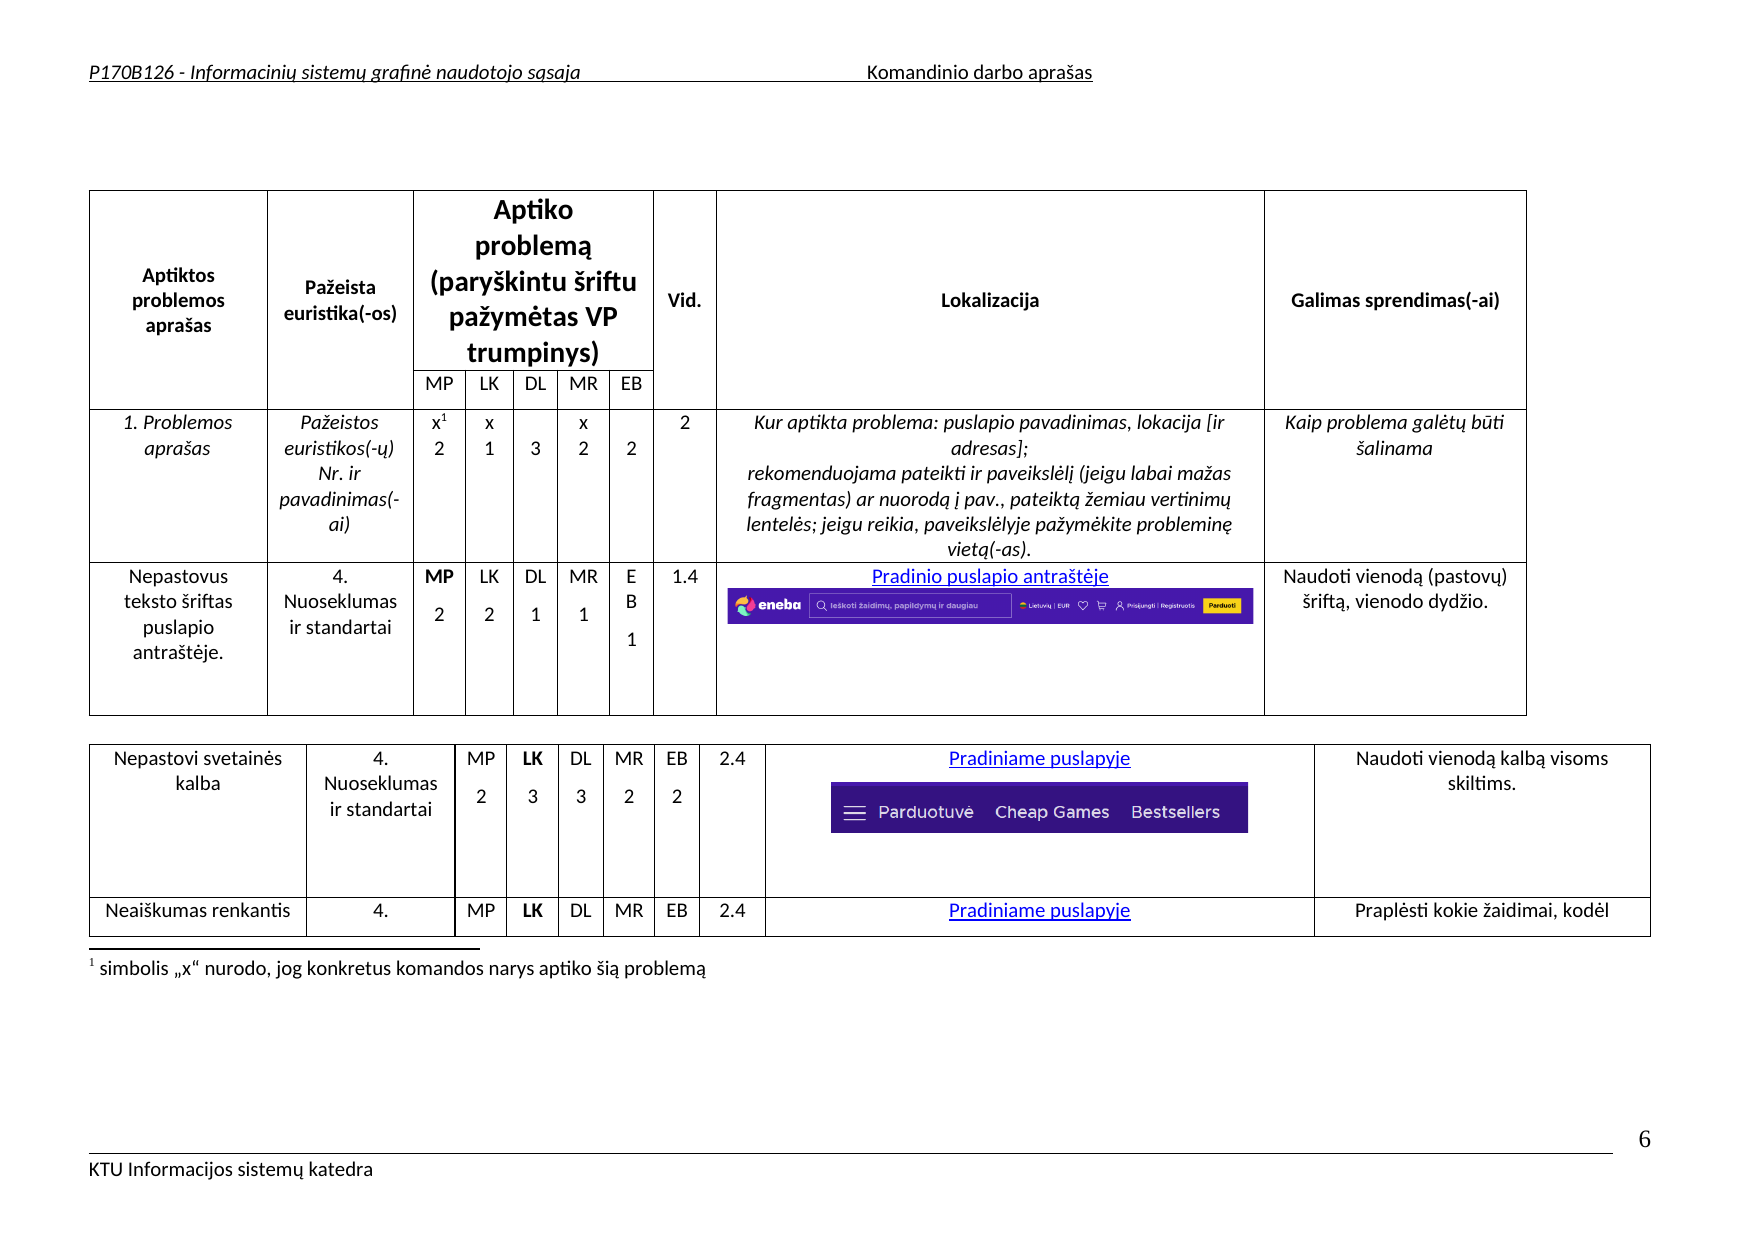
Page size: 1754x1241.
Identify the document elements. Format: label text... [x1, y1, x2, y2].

table_cell Nepastovus teksto šriftas puslapio antraštėje. [90, 563, 267, 715]
table_cell DL 1 [514, 563, 557, 715]
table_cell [766, 898, 1314, 936]
table_header Aptiktos problemos aprašas [90, 191, 267, 408]
table_cell DL [514, 371, 557, 408]
table_cell 1. Problemos aprašas [90, 410, 267, 562]
table_header Pradiniame puslapyje [766, 745, 1314, 897]
table_cell 2.4 [700, 898, 765, 936]
table_cell Kaip problema galėtų būti šalinama [1265, 410, 1526, 562]
table_cell EB 2 [655, 898, 699, 936]
table_header 4. Nuoseklumas ir standartai [307, 745, 454, 897]
table_cell 2 [654, 410, 716, 562]
table_cell 4. Nuoseklumas ir standartai [268, 563, 413, 715]
picture [727, 588, 1254, 624]
table_header Vid. [654, 191, 716, 408]
table_cell LK 2 [466, 563, 513, 715]
table_cell LK 2 [507, 898, 558, 936]
table_header Lokalizacija [717, 191, 1264, 408]
table_header LK 3 [507, 745, 558, 897]
table_cell x 1 [466, 410, 513, 562]
table_cell 3 [514, 410, 557, 562]
table_header Galimas sprendimas(-ai) [1265, 191, 1526, 408]
table_header Pažeista euristika(-os) [268, 191, 413, 408]
table_header Aptiko problemą (paryškintu šriftu pažymėtas VP trumpinys) [414, 191, 653, 369]
table_cell MP [414, 371, 465, 408]
table_cell x 2 [414, 410, 465, 562]
table_cell x 2 [558, 410, 609, 562]
table_cell 2 [610, 410, 653, 562]
table_cell Pradinio puslapio antraštėje [717, 563, 1264, 715]
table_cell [1315, 898, 1650, 936]
table_cell MR [558, 371, 609, 408]
table_cell EB 1 [610, 563, 653, 715]
table_header DL 3 [559, 745, 603, 897]
table_header MR 2 [604, 745, 654, 897]
table_header EB 2 [655, 745, 699, 897]
table_cell DL 2 [559, 898, 603, 936]
table_cell MP 4 [456, 898, 506, 936]
table_header Nepastovi svetainės kalba [90, 745, 306, 897]
picture [831, 782, 1249, 833]
table_cell EB [610, 371, 653, 408]
table_header 2.4 [700, 745, 765, 897]
table_header Naudoti vienodą kalbą visoms skiltims. [1315, 745, 1650, 897]
table_cell LK [466, 371, 513, 408]
table_cell 1.4 [654, 563, 716, 715]
table_cell MR 1 [558, 563, 609, 715]
table_cell Pažeistos euristikos(-ų) Nr. ir pavadinimas(-ai) [268, 410, 413, 562]
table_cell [307, 898, 454, 936]
table_cell Kur aptikta problema: puslapio pavadinimas, lokacija [ir adresas]; rekomenduojama pateikti ir paveikslėlį (jeigu labai mažas fragmentas) ar nuorodą į pav., pateiktą žemiau vertinimų lentelės; jeigu reikia, paveikslėlyje pažymėkite probleminę vietą(-as). [717, 410, 1264, 562]
table_cell Naudoti vienodą (pastovų) šriftą, vienodo dydžio. [1265, 563, 1526, 715]
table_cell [90, 898, 306, 936]
table_cell MR 2 [604, 898, 654, 936]
table_header MP 2 [456, 745, 506, 897]
table_cell MP 2 [414, 563, 465, 715]
